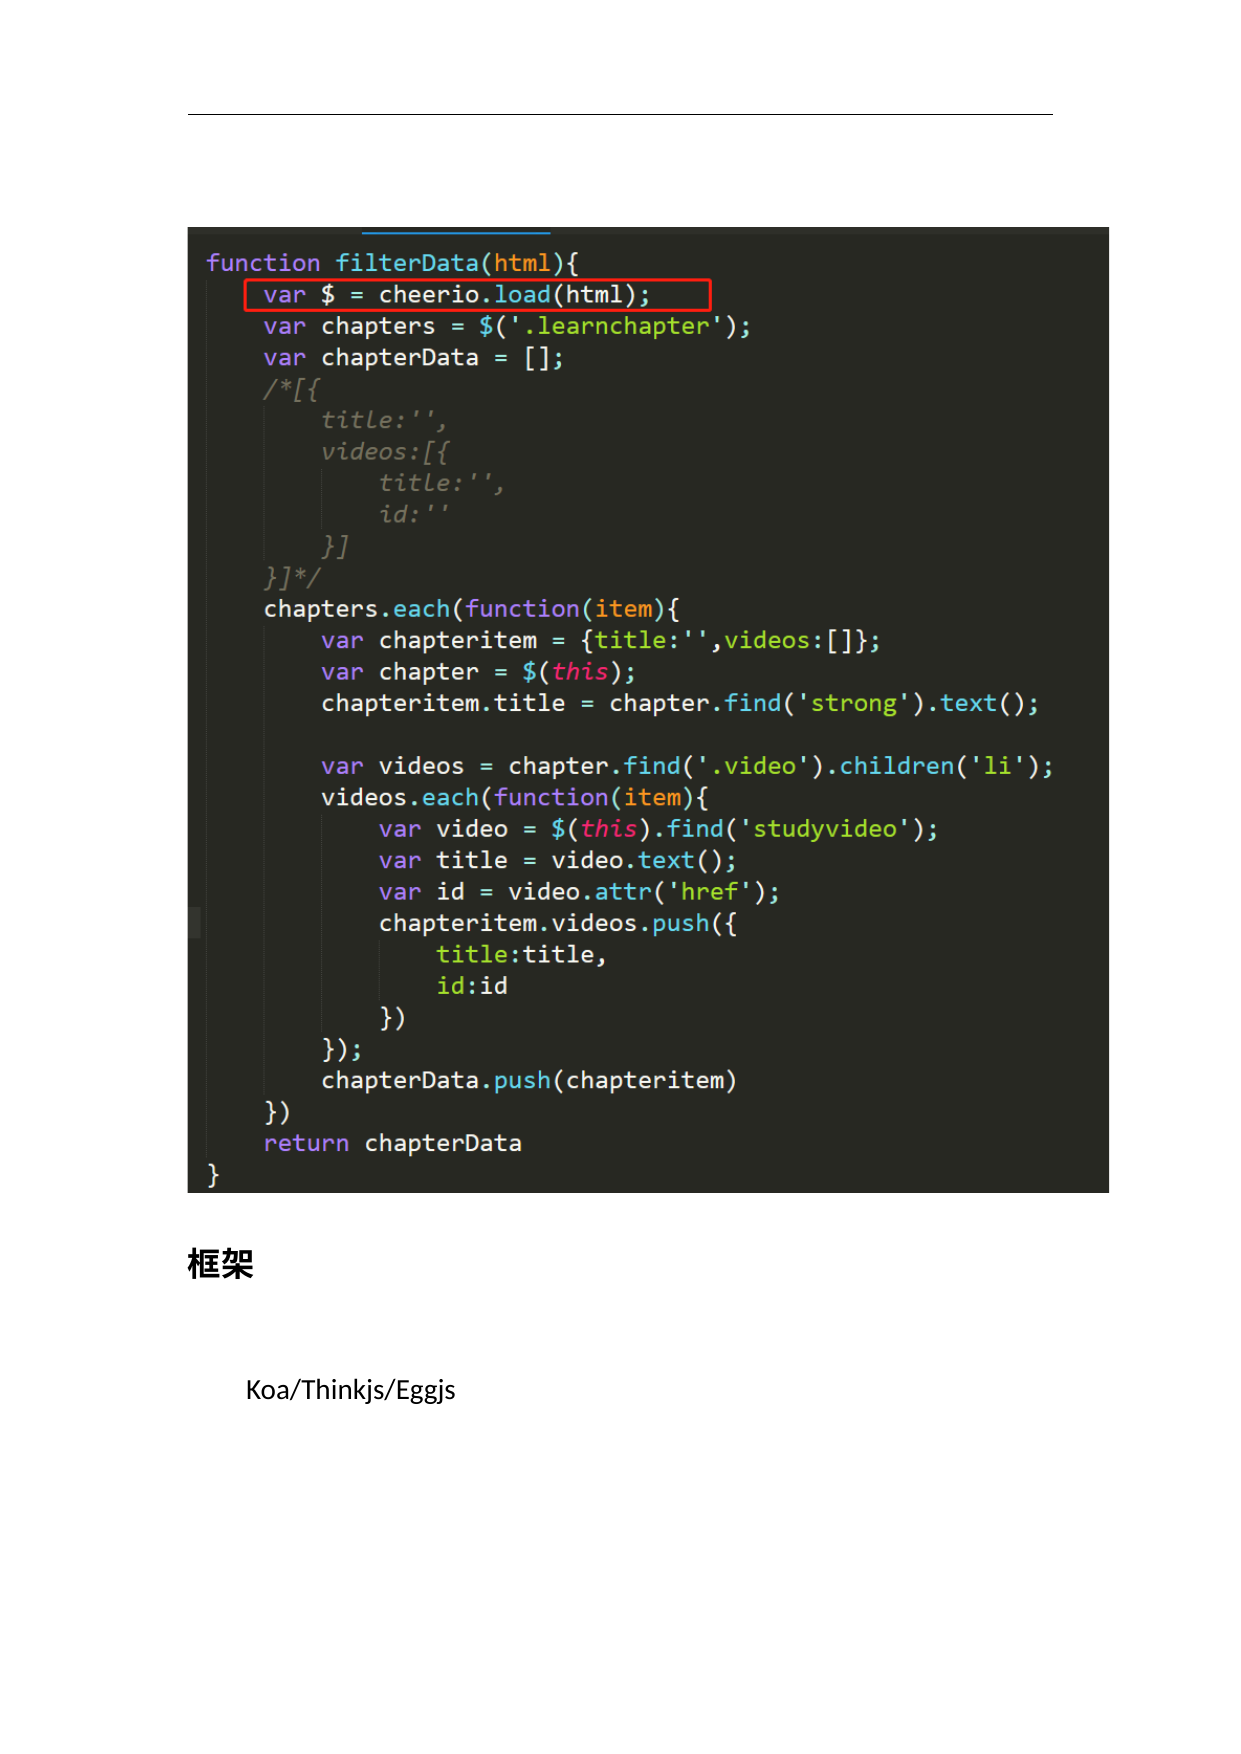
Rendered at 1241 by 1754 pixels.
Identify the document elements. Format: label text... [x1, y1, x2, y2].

text Koa/Thinkjs/Eggjs [187, 1356, 1053, 1421]
subtitle 框架 [187, 1229, 1053, 1294]
picture [187, 227, 1110, 1193]
